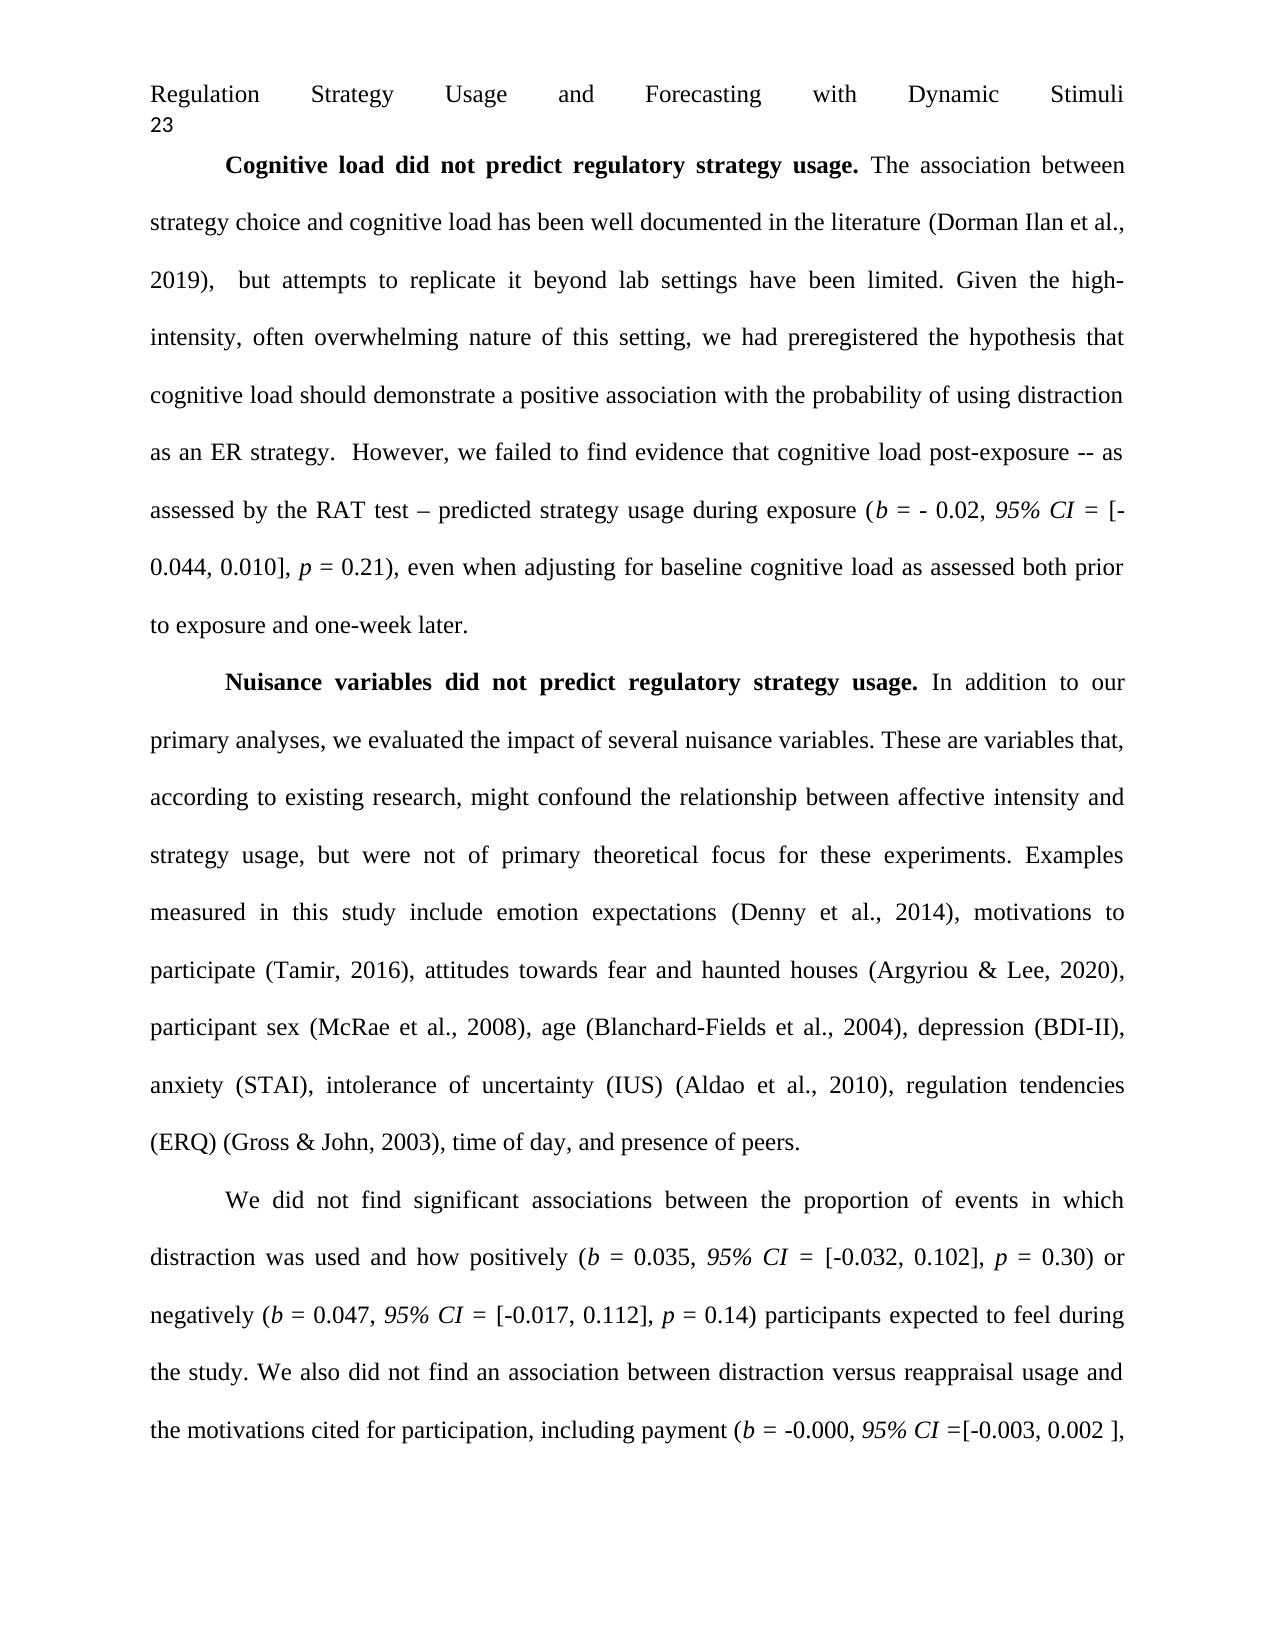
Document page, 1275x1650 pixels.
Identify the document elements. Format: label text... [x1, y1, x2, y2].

text Nuisance variables did not predict regulatory strategy usage. In addition to our primary analyses, we evaluated the impact of several nuisance variables. These are variables that, according to existing research, might confound the relationship between affective intensity and strategy usage, but were not of primary theoretical focus for these experiments. Examples measured in this study include emotion expectations (Denny et al., 2014), motivations to participate (Tamir, 2016), attitudes towards fear and haunted houses (Argyriou & Lee, 2020), participant sex (McRae et al., 2008), age (Blanchard-Fields et al., 2004), depression (BDI-II), anxiety (STAI), intolerance of uncertainty (IUS) (Aldao et al., 2010), regulation tendencies (ERQ) (Gross & John, 2003), time of day, and presence of peers. [150, 667, 1125, 1156]
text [150, 1185, 1125, 1444]
text Cognitive load did not predict regulatory strategy usage. The association between strategy choice and cognitive load has been well documented in the literature (Dorman Ilan et al., 2019), but attempts to replicate it beyond lab settings have been limited. Given the high-intensity, often overwhelming nature of this setting, we had preregistered the hypothesis that cognitive load should demonstrate a positive association with the probability of using distraction as an ER strategy. However, we failed to find evidence that cognitive load post-exposure -- as assessed by the RAT test – predicted strategy usage during exposure (b = - 0.02, 95% CI = [-0.044, 0.010], p = 0.21), even when adjusting for baseline cognitive load as assessed both prior to exposure and one-week later. [150, 150, 1125, 639]
